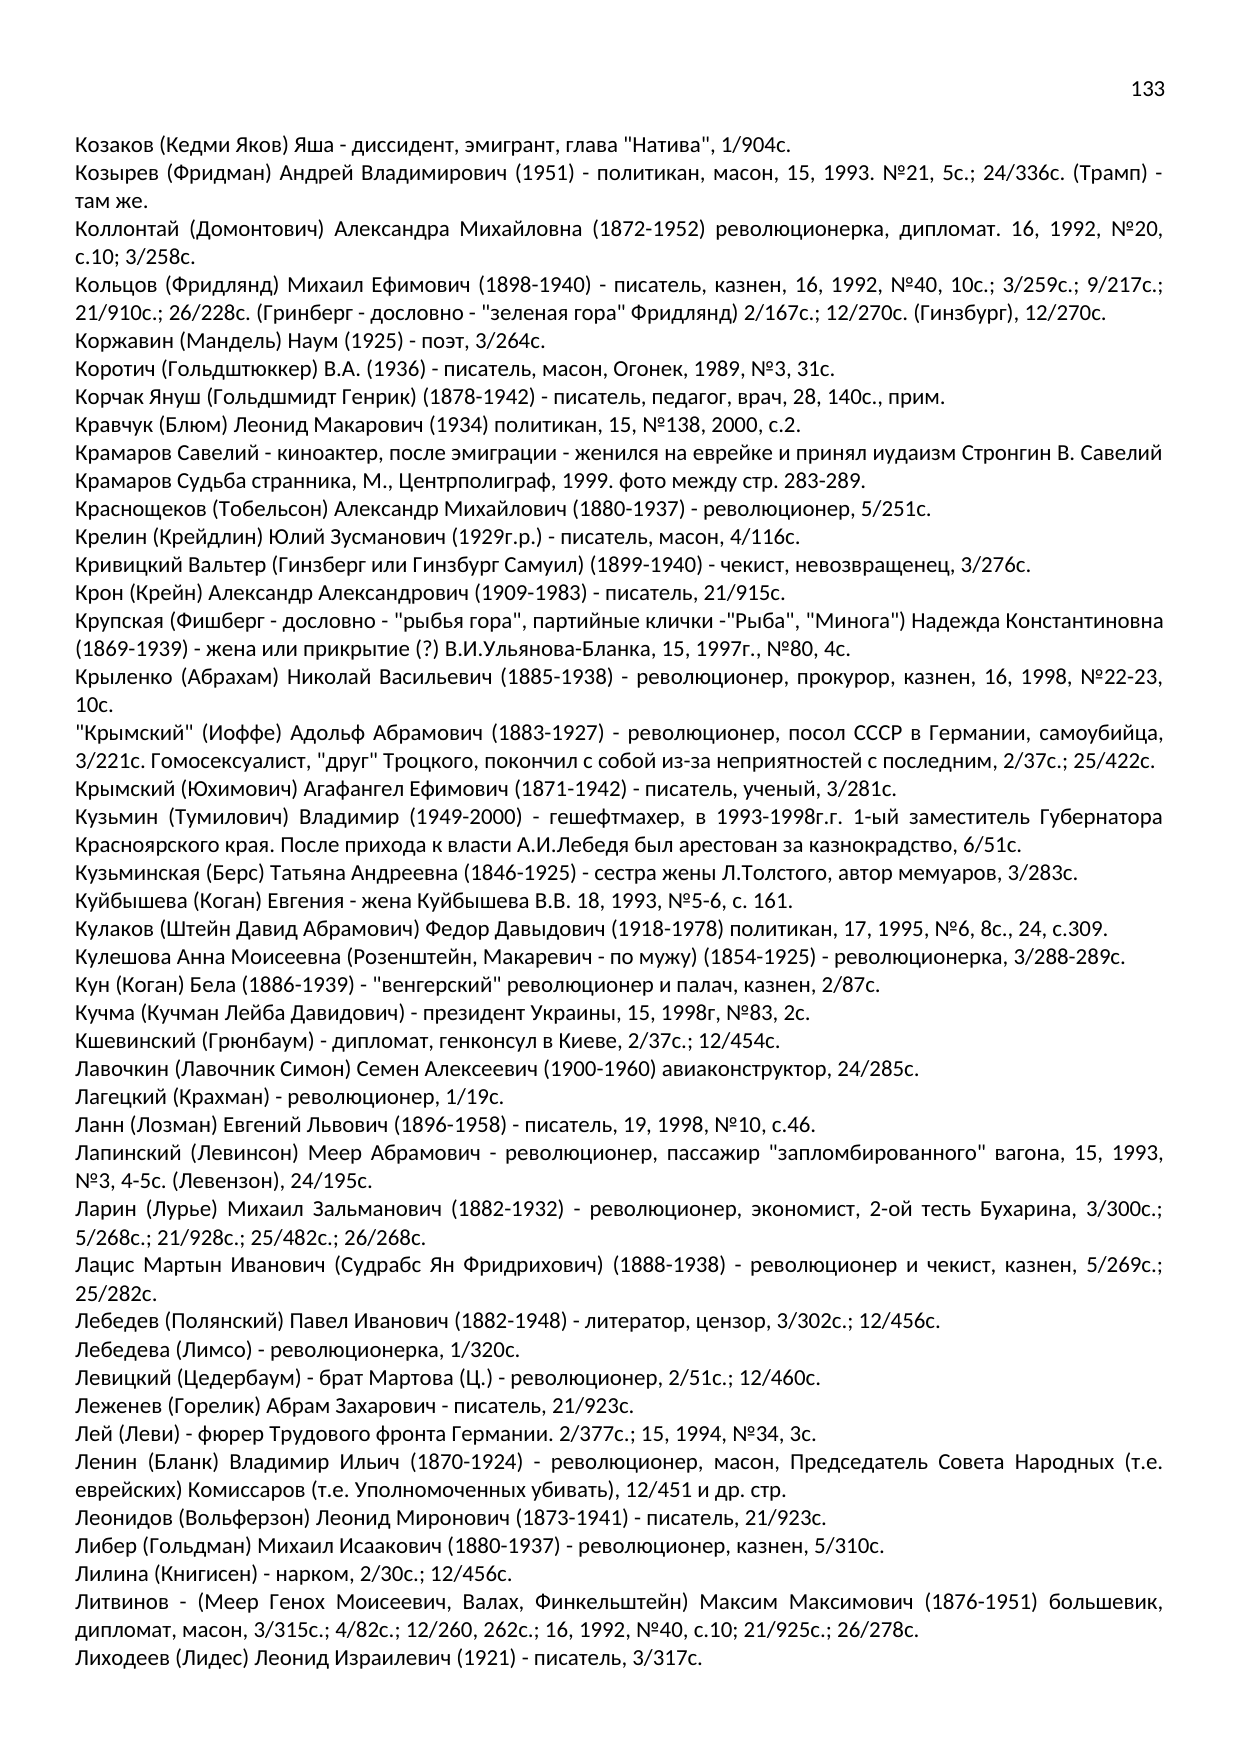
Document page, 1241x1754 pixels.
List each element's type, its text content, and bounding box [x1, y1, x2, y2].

text Леженев (Горелик) Абрам Захарович - писатель, 21/923с. [75, 1391, 1165, 1419]
text Лебедева (Лимсо) - революционерка, 1/320с. [75, 1335, 1165, 1363]
text Корчак Януш (Гольдшмидт Генрик) (1878-1942) - писатель, педагог, врач, 28, 140с., прим. [75, 382, 1165, 410]
text Кулешова Анна Моисеевна (Розенштейн, Макаревич - по мужу) (1854-1925) - революционерка, 3/288-289с. [75, 942, 1165, 970]
text Кузьмин (Тумилович) Владимир (1949-2000) - гешефтмахер, в 1993-1998г.г. 1-ый заместитель Губернатора Красноярского края. После прихода к власти А.И.Лебедя был арестован за казнокрадство, 6/51с. [75, 802, 1165, 858]
text Крамаров Савелий - киноактер, после эмиграции - женился на еврейке и принял иудаизм Стронгин В. Савелий Крамаров Судьба странника, М., Центрполиграф, 1999. фото между стр. 283-289. [75, 438, 1165, 494]
text Крелин (Крейдлин) Юлий Зусманович (1929г.р.) - писатель, масон, 4/116с. [75, 522, 1165, 550]
text Лей (Леви) - фюрер Трудового фронта Германии. 2/377с.; 15, 1994, №34, 3с. [75, 1419, 1165, 1447]
text Лебедев (Полянский) Павел Иванович (1882-1948) - литератор, цензор, 3/302с.; 12/456с. [75, 1307, 1165, 1335]
text Лапинский (Левинсон) Меер Абрамович - революционер, пассажир "запломбированного" вагона, 15, 1993, №3, 4-5с. (Левензон), 24/195с. [75, 1138, 1165, 1194]
text Кравчук (Блюм) Леонид Макарович (1934) политикан, 15, №138, 2000, с.2. [75, 410, 1165, 438]
text Литвинов - (Меер Генох Моисеевич, Валах, Финкельштейн) Максим Максимович (1876-1951) большевик, дипломат, масон, 3/315с.; 4/82c.; 12/260, 262с.; 16, 1992, №40, с.10; 21/925с.; 26/278с. [75, 1587, 1165, 1643]
text Кольцов (Фридлянд) Михаил Ефимович (1898-1940) - писатель, казнен, 16, 1992, №40, 10с.; 3/259с.; 9/217с.; 21/910с.; 26/228с. (Гринберг - дословно - "зеленая гора" Фридлянд) 2/167с.; 12/270с. (Гинзбург), 12/270с. [75, 270, 1165, 326]
text Кучма (Кучман Лейба Давидович) - президент Украины, 15, 1998г, №83, 2с. [75, 998, 1165, 1026]
text Кулаков (Штейн Давид Абрамович) Федор Давыдович (1918-1978) политикан, 17, 1995, №6, 8с., 24, с.309. [75, 914, 1165, 942]
text Краснощеков (Тобельсон) Александр Михайлович (1880-1937) - революционер, 5/251с. [75, 494, 1165, 522]
text Кузьминская (Берс) Татьяна Андреевна (1846-1925) - сестра жены Л.Толстого, автор мемуаров, 3/283с. [75, 858, 1165, 886]
text Ленин (Бланк) Владимир Ильич (1870-1924) - революционер, масон, Председатель Совета Народных (т.е. еврейских) Комиссаров (т.е. Уполномоченных убивать), 12/451 и др. стр. [75, 1447, 1165, 1503]
text Крымский (Юхимович) Агафангел Ефимович (1871-1942) - писатель, ученый, 3/281с. [75, 774, 1165, 802]
text Козаков (Кедми Яков) Яша - диссидент, эмигрант, глава "Натива", 1/904с. [75, 130, 1165, 158]
text Либер (Гольдман) Михаил Исаакович (1880-1937) - революционер, казнен, 5/310с. [75, 1531, 1165, 1559]
text Козырев (Фридман) Андрей Владимирович (1951) - политикан, масон, 15, 1993. №21, 5с.; 24/336с. (Трамп) - там же. [75, 158, 1165, 214]
text Коллонтай (Домонтович) Александра Михайловна (1872-1952) революционерка, дипломат. 16, 1992, №20, с.10; 3/258с. [75, 214, 1165, 270]
text Крыленко (Абрахам) Николай Васильевич (1885-1938) - революционер, прокурор, казнен, 16, 1998, №22-23, 10с. [75, 662, 1165, 718]
text Лацис Мартын Иванович (Судрабс Ян Фридрихович) (1888-1938) - революционер и чекист, казнен, 5/269с.; 25/282с. [75, 1251, 1165, 1307]
text Крон (Крейн) Александр Александрович (1909-1983) - писатель, 21/915с. [75, 578, 1165, 606]
text Левицкий (Цедербаум) - брат Мартова (Ц.) - революционер, 2/51с.; 12/460с. [75, 1363, 1165, 1391]
text Коржавин (Мандель) Наум (1925) - поэт, 3/264с. [75, 326, 1165, 354]
text Крупская (Фишберг - дословно - "рыбья гора", партийные клички -"Рыба", "Минога") Надежда Константиновна (1869-1939) - жена или прикрытие (?) В.И.Ульянова-Бланка, 15, 1997г., №80, 4с. [75, 606, 1165, 662]
text Лиходеев (Лидес) Леонид Израилевич (1921) - писатель, 3/317с. [75, 1643, 1165, 1671]
text Лагецкий (Крахман) - революционер, 1/19с. [75, 1082, 1165, 1111]
text "Крымский" (Иоффе) Адольф Абрамович (1883-1927) - революционер, посол СССР в Германии, самоубийца, 3/221с. Гомосексуалист, "друг" Троцкого, покончил с собой из-за неприятностей с последним, 2/37с.; 25/422с. [75, 718, 1165, 774]
text Коротич (Гольдштюккер) В.А. (1936) - писатель, масон, Огонек, 1989, №3, 31с. [75, 354, 1165, 382]
text Ланн (Лозман) Евгений Львович (1896-1958) - писатель, 19, 1998, №10, с.46. [75, 1111, 1165, 1138]
text Леонидов (Вольферзон) Леонид Миронович (1873-1941) - писатель, 21/923с. [75, 1503, 1165, 1531]
text Ларин (Лурье) Михаил Зальманович (1882-1932) - революционер, экономист, 2-ой тесть Бухарина, 3/300с.; 5/268с.; 21/928с.; 25/482с.; 26/268с. [75, 1194, 1165, 1251]
text Кун (Коган) Бела (1886-1939) - "венгерский" революционер и палач, казнен, 2/87с. [75, 970, 1165, 998]
text Кшевинский (Грюнбаум) - дипломат, генконсул в Киеве, 2/37с.; 12/454с. [75, 1026, 1165, 1054]
text Лилина (Книгисен) - нарком, 2/30с.; 12/456с. [75, 1559, 1165, 1587]
text Кривицкий Вальтер (Гинзберг или Гинзбург Самуил) (1899-1940) - чекист, невозвращенец, 3/276с. [75, 550, 1165, 578]
text Лавочкин (Лавочник Симон) Семен Алексеевич (1900-1960) авиаконструктор, 24/285с. [75, 1054, 1165, 1082]
text Куйбышева (Коган) Евгения - жена Куйбышева В.В. 18, 1993, №5-6, с. 161. [75, 886, 1165, 914]
